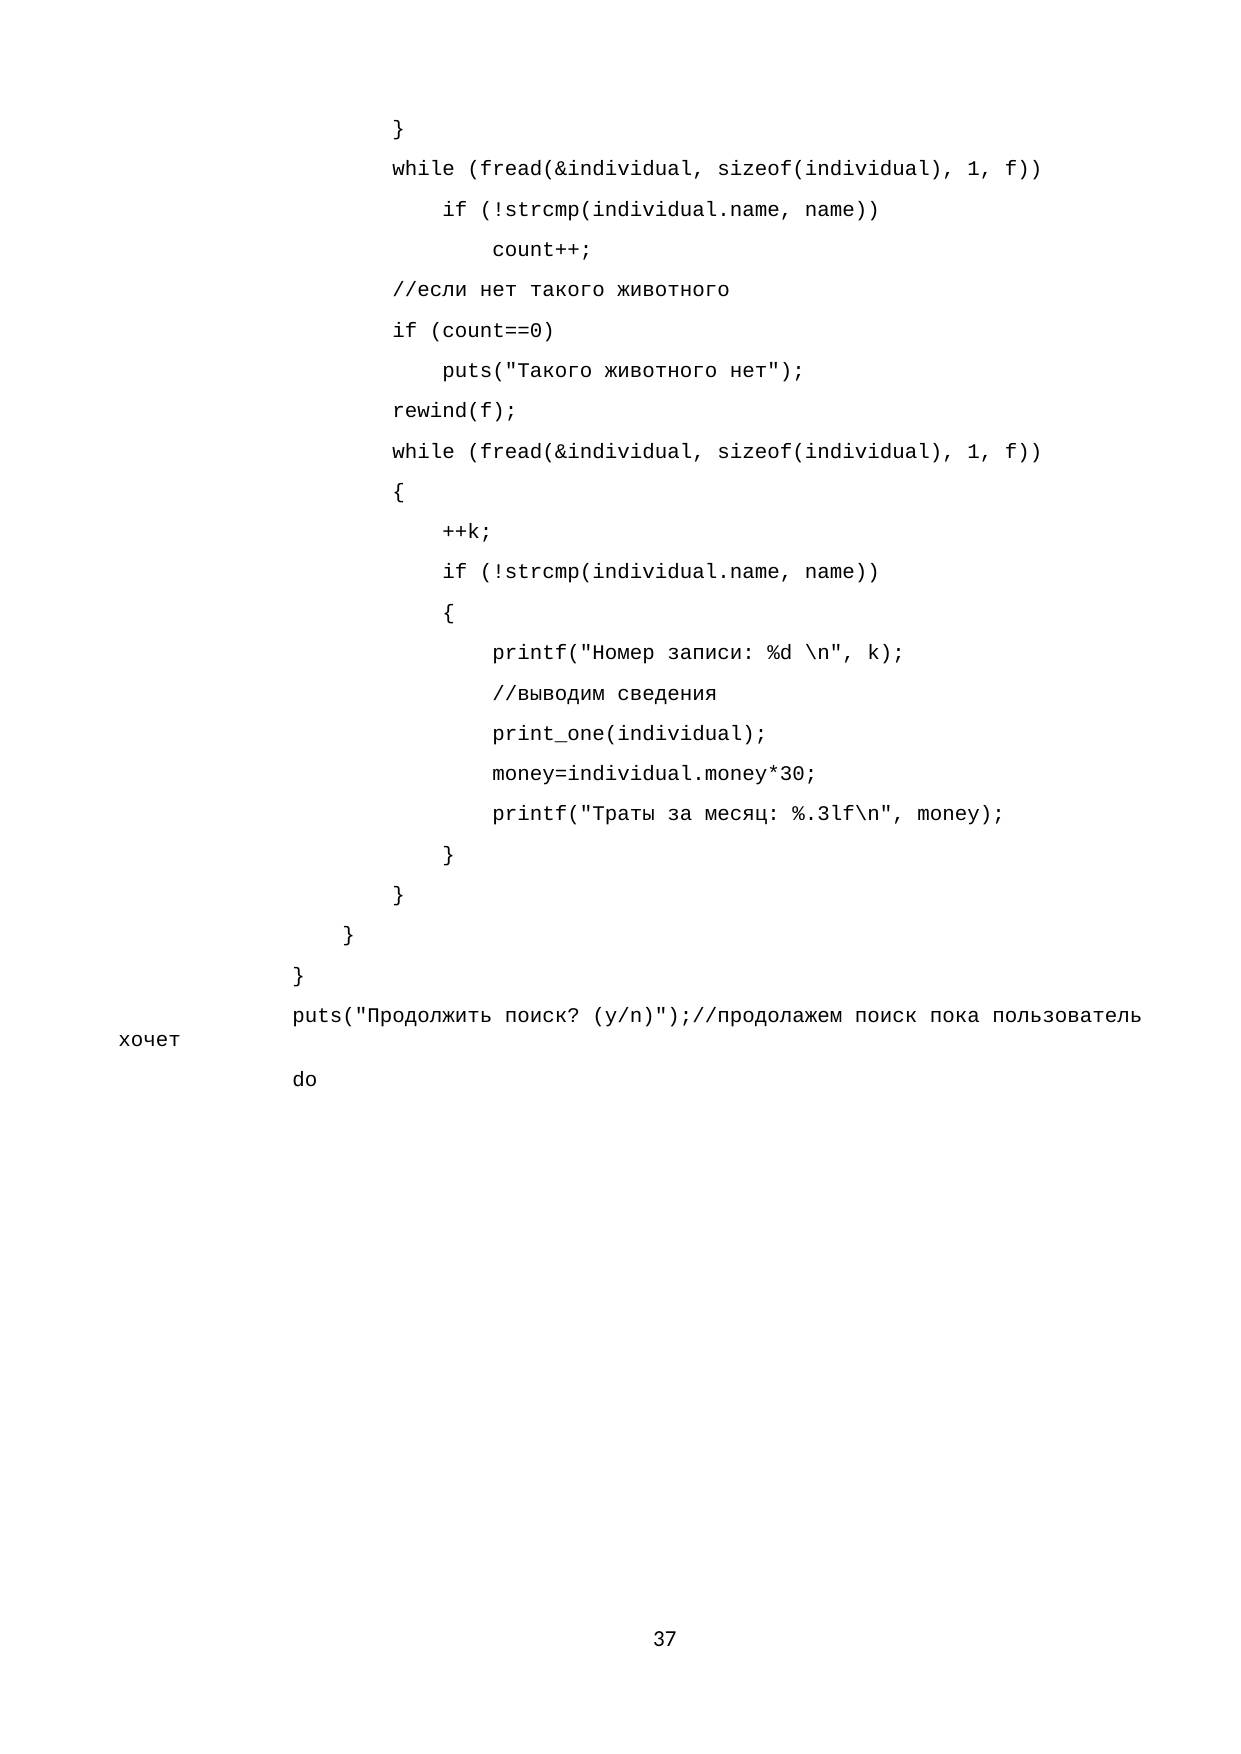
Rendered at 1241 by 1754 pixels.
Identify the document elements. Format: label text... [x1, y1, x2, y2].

text money=individual.money*30; [118, 763, 1152, 787]
text if (!strcmp(individual.name, name)) [118, 199, 1152, 222]
text { [118, 481, 1152, 504]
text //если нет такого животного [118, 279, 1152, 303]
text count++; [118, 239, 1152, 263]
text } [118, 965, 1152, 988]
text } [118, 924, 1152, 948]
text if (count==0) [118, 320, 1152, 343]
text printf("Траты за месяц: %.3lf\n", money); [118, 803, 1152, 827]
text printf("Номер записи: %d \n", k); [118, 642, 1152, 666]
text rewind(f); [118, 400, 1152, 424]
text while (fread(&individual, sizeof(individual), 1, f)) [118, 158, 1152, 182]
text { [118, 602, 1152, 626]
text //выводим сведения [118, 682, 1152, 706]
text while (fread(&individual, sizeof(individual), 1, f)) [118, 441, 1152, 464]
text } [118, 884, 1152, 908]
text } [118, 844, 1152, 867]
text } [118, 118, 1152, 142]
text puts("Такого животного нет"); [118, 360, 1152, 384]
text puts("Продолжить поиск? (y/n)");//продолажем поиск пока пользователь хочет [118, 1005, 1152, 1052]
text if (!strcmp(individual.name, name)) [118, 562, 1152, 585]
text ++k; [118, 521, 1152, 545]
text print_one(individual); [118, 723, 1152, 746]
text do [118, 1069, 1152, 1093]
